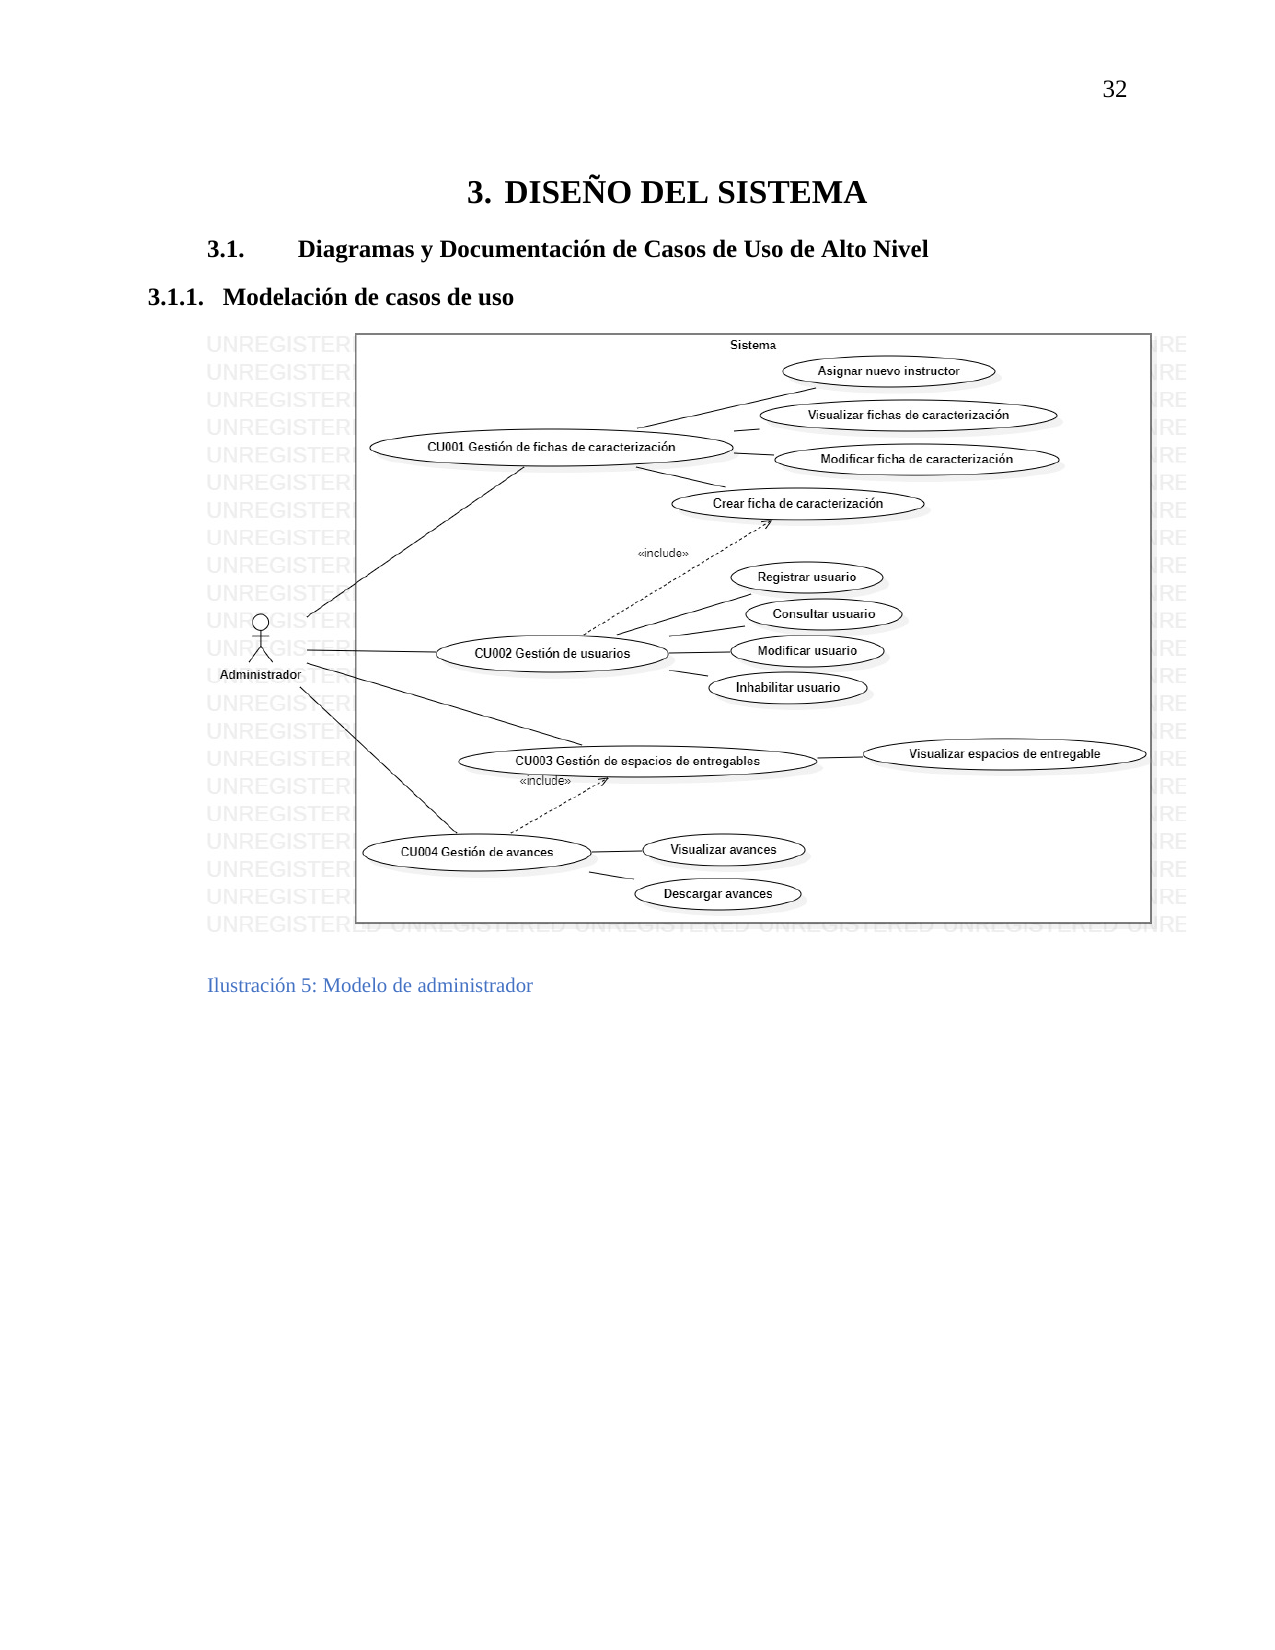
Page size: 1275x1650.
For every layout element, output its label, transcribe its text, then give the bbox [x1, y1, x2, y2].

subtitle DISEÑO DEL SISTEMA [207, 173, 1127, 211]
picture [206, 324, 1187, 959]
subtitle Diagramas y Documentación de Casos de Uso de Alto Nivel [207, 234, 1127, 263]
subtitle Modelación de casos de uso [148, 282, 1127, 310]
text Ilustración 5: Modelo de administrador [148, 973, 1127, 997]
